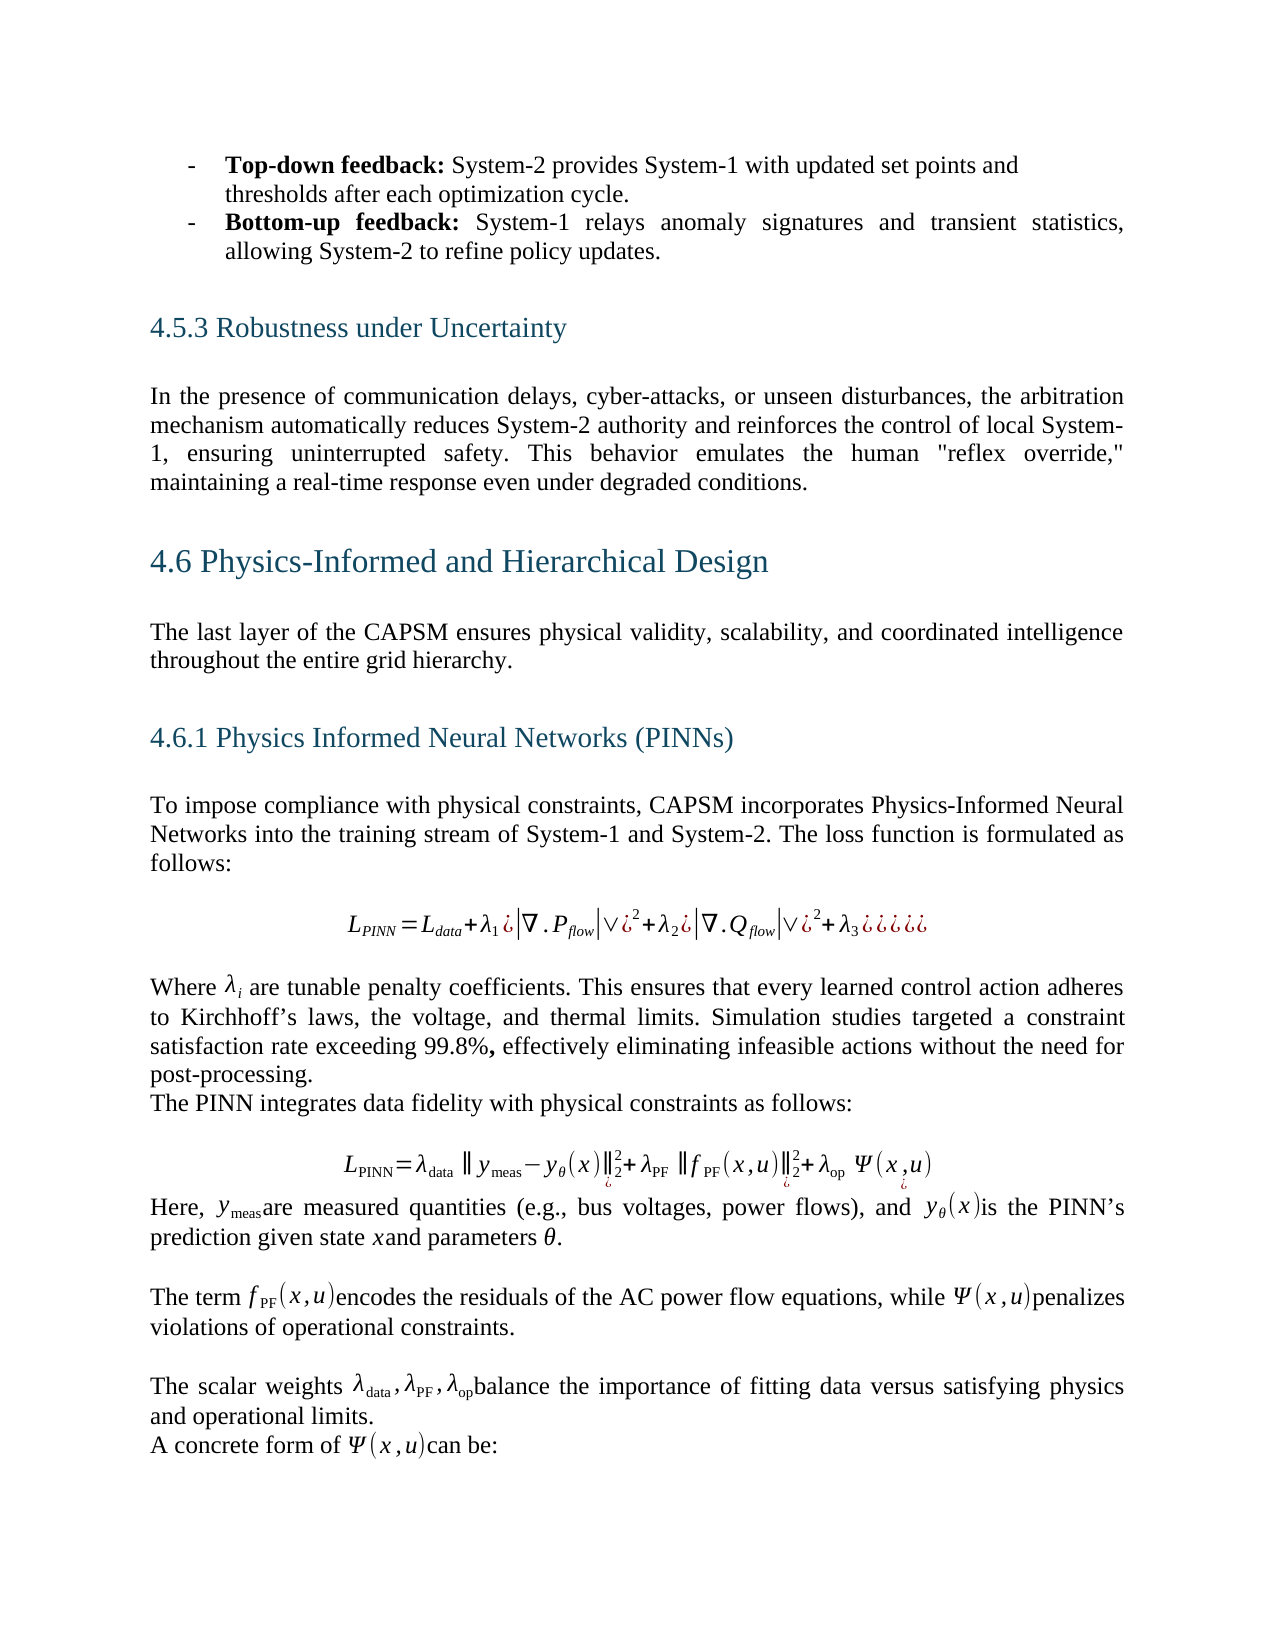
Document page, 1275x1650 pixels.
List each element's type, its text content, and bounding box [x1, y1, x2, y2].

list Bottom-up feedback: System-1 relays anomaly signatures and transient statistics, allowing System-2 to refine policy updates. [187, 207, 1125, 265]
subtitle 4.5.3 Robustness under Uncertainty [150, 310, 1125, 344]
text The term encodes the residuals of the AC power flow equations, while penalizes violations of operational constraints. [150, 1251, 1125, 1341]
text The scalar weights balance the importance of fitting data versus satisfying physics and operational limits. [150, 1341, 1125, 1429]
subtitle 4.6.1 Physics Informed Neural Networks (PINNs) [150, 720, 1125, 753]
text A concrete form of can be: [150, 1429, 1125, 1459]
text In the presence of communication delays, cyber-attacks, or unseen disturbances, the arbitration mechanism automatically reduces System-2 authority and reinforces the control of local System-1, ensuring uninterrupted safety. This behavior emulates the human "reflex override," maintaining a real-time response even under degraded conditions. [150, 381, 1125, 496]
text The PINN integrates data fidelity with physical constraints as follows: [150, 1088, 1125, 1117]
text Here, are measured quantities (e.g., bus voltages, power flows), and is the PINN’s prediction given state and parameters . [150, 1191, 1125, 1251]
subtitle 4.6 Physics-Informed and Hierarchical Design [150, 541, 1125, 580]
text The last layer of the CAPSM ensures physical validity, scalability, and coordinated intelligence throughout the entire grid hierarchy. [150, 617, 1125, 674]
text Where are tunable penalty coefficients. This ensures that every learned control action adheres to Kirchhoff’s laws, the voltage, and thermal limits. Simulation studies targeted a constraint satisfaction rate exceeding 99.8%, effectively eliminating infeasible actions without the need for post-processing. [150, 971, 1125, 1088]
text To impose compliance with physical constraints, CAPSM incorporates Physics-Informed Neural Networks into the training stream of System-1 and System-2. The loss function is formulated as follows: [150, 790, 1125, 877]
list Top-down feedback: System-2 provides System-1 with updated set points and thresholds after each optimization cycle. [187, 150, 1125, 207]
